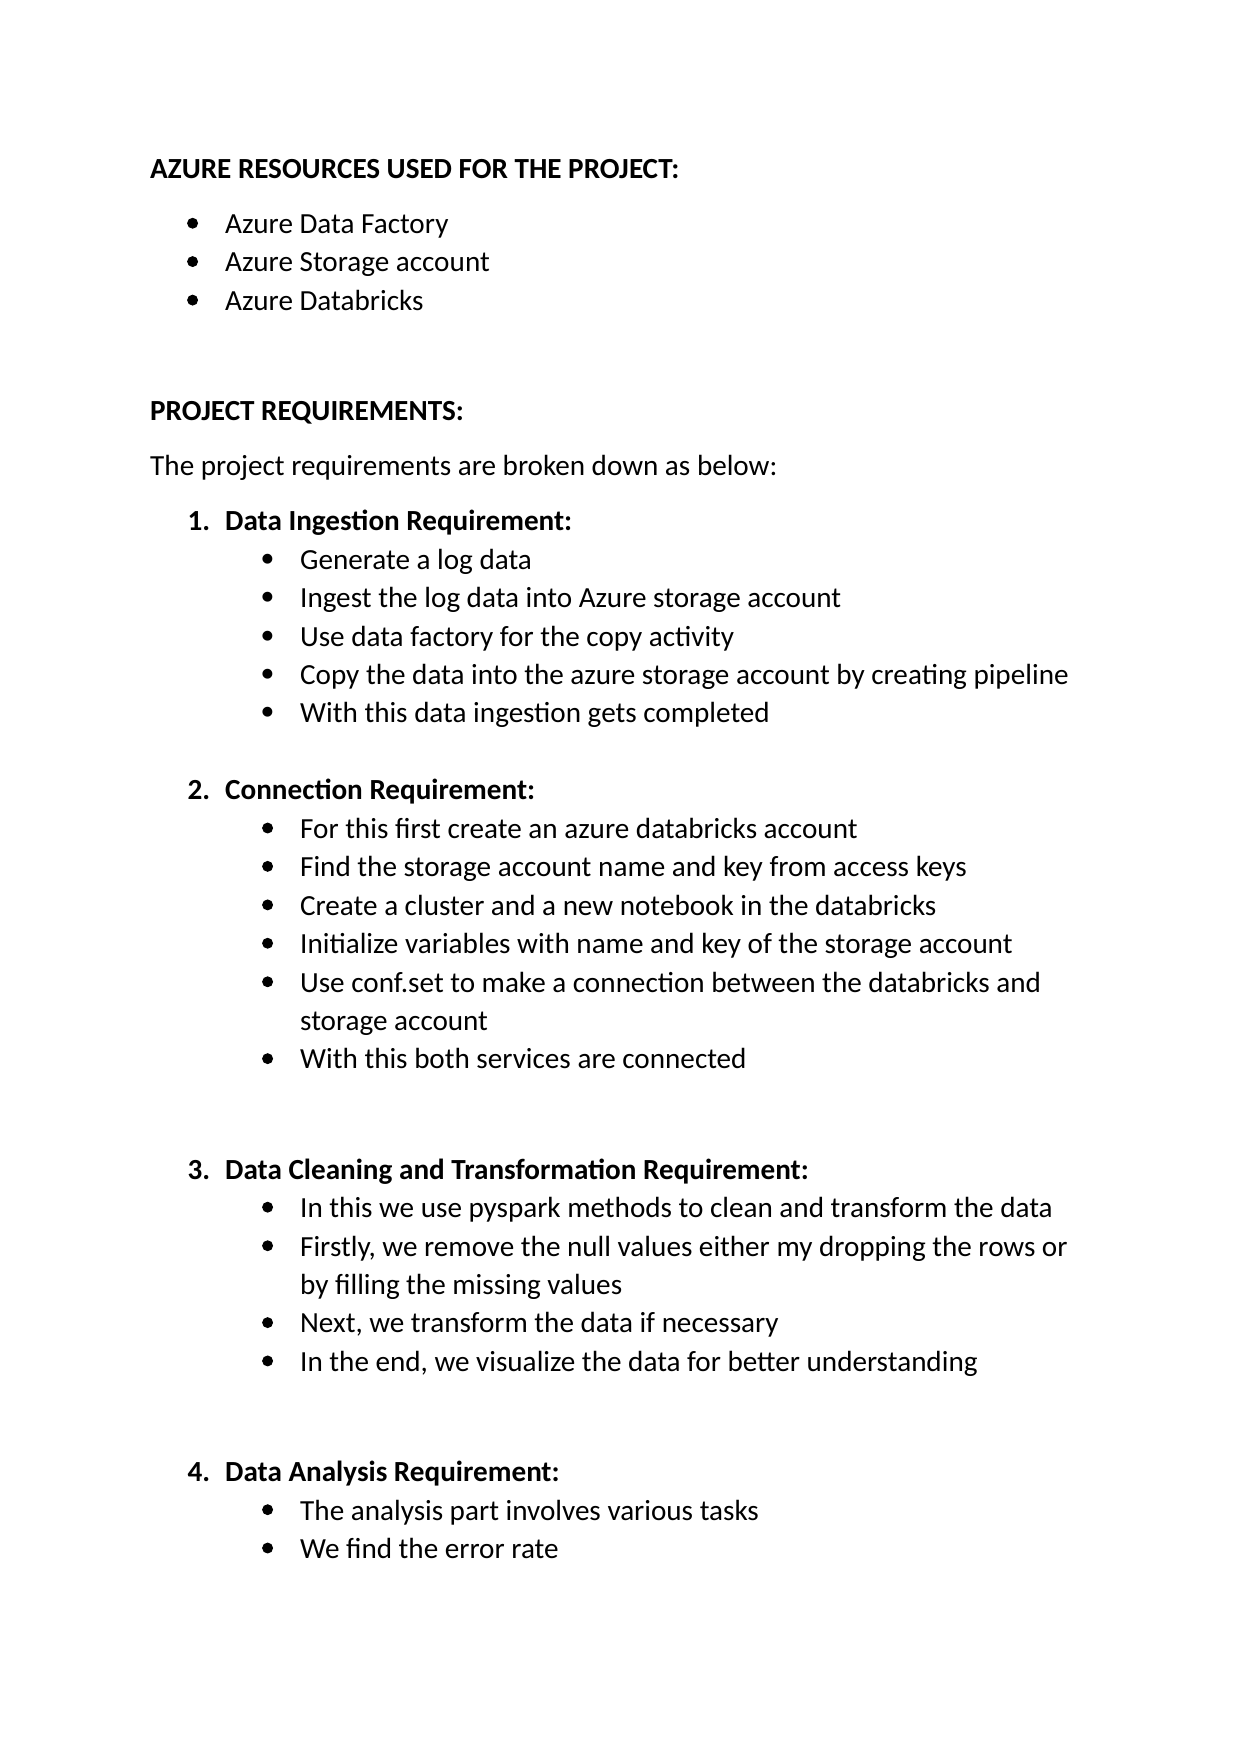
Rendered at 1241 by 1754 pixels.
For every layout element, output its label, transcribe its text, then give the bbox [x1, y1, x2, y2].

list For this first create an azure databricks account [262, 810, 1090, 846]
list Data Cleaning and Transformation Requirement: [187, 1151, 1090, 1186]
list Create a cluster and a new notebook in the databricks [262, 887, 1090, 922]
list In this we use pyspark methods to clean and transform the data [262, 1189, 1090, 1225]
list Connection Requirement: [187, 771, 1090, 807]
text PROJECT REQUIREMENTS: [150, 392, 1090, 428]
list Initialize variables with name and key of the storage account [262, 925, 1090, 961]
list Find the storage account name and key from access keys [262, 848, 1090, 884]
list With this both services are connected [262, 1041, 1090, 1076]
list The analysis part involves various tasks [262, 1492, 1090, 1527]
list We find the error rate [262, 1530, 1090, 1566]
text AZURE RESOURCES USED FOR THE PROJECT: [150, 150, 1090, 186]
list Firstly, we remove the null values either my dropping the rows or by filling the missing values [262, 1228, 1090, 1302]
list Azure Data Factory [187, 205, 1090, 241]
list In the end, we visualize the data for better understanding [262, 1343, 1090, 1378]
list Generate a log data [262, 541, 1090, 576]
list Next, we transform the data if necessary [262, 1304, 1090, 1340]
text The project requirements are broken down as below: [150, 447, 1090, 483]
list Data Analysis Requirement: [187, 1453, 1090, 1489]
list With this data ingestion gets completed [262, 694, 1090, 730]
list Azure Storage account [187, 243, 1090, 279]
list Use conf.set to make a connection between the databricks and storage account [262, 964, 1090, 1038]
list Ingest the log data into Azure storage account [262, 579, 1090, 615]
list Use data factory for the copy activity [262, 618, 1090, 653]
list Azure Databricks [187, 282, 1090, 318]
list Copy the data into the azure storage account by creating pipeline [262, 656, 1090, 692]
list Data Ingestion Requirement: [187, 502, 1090, 538]
